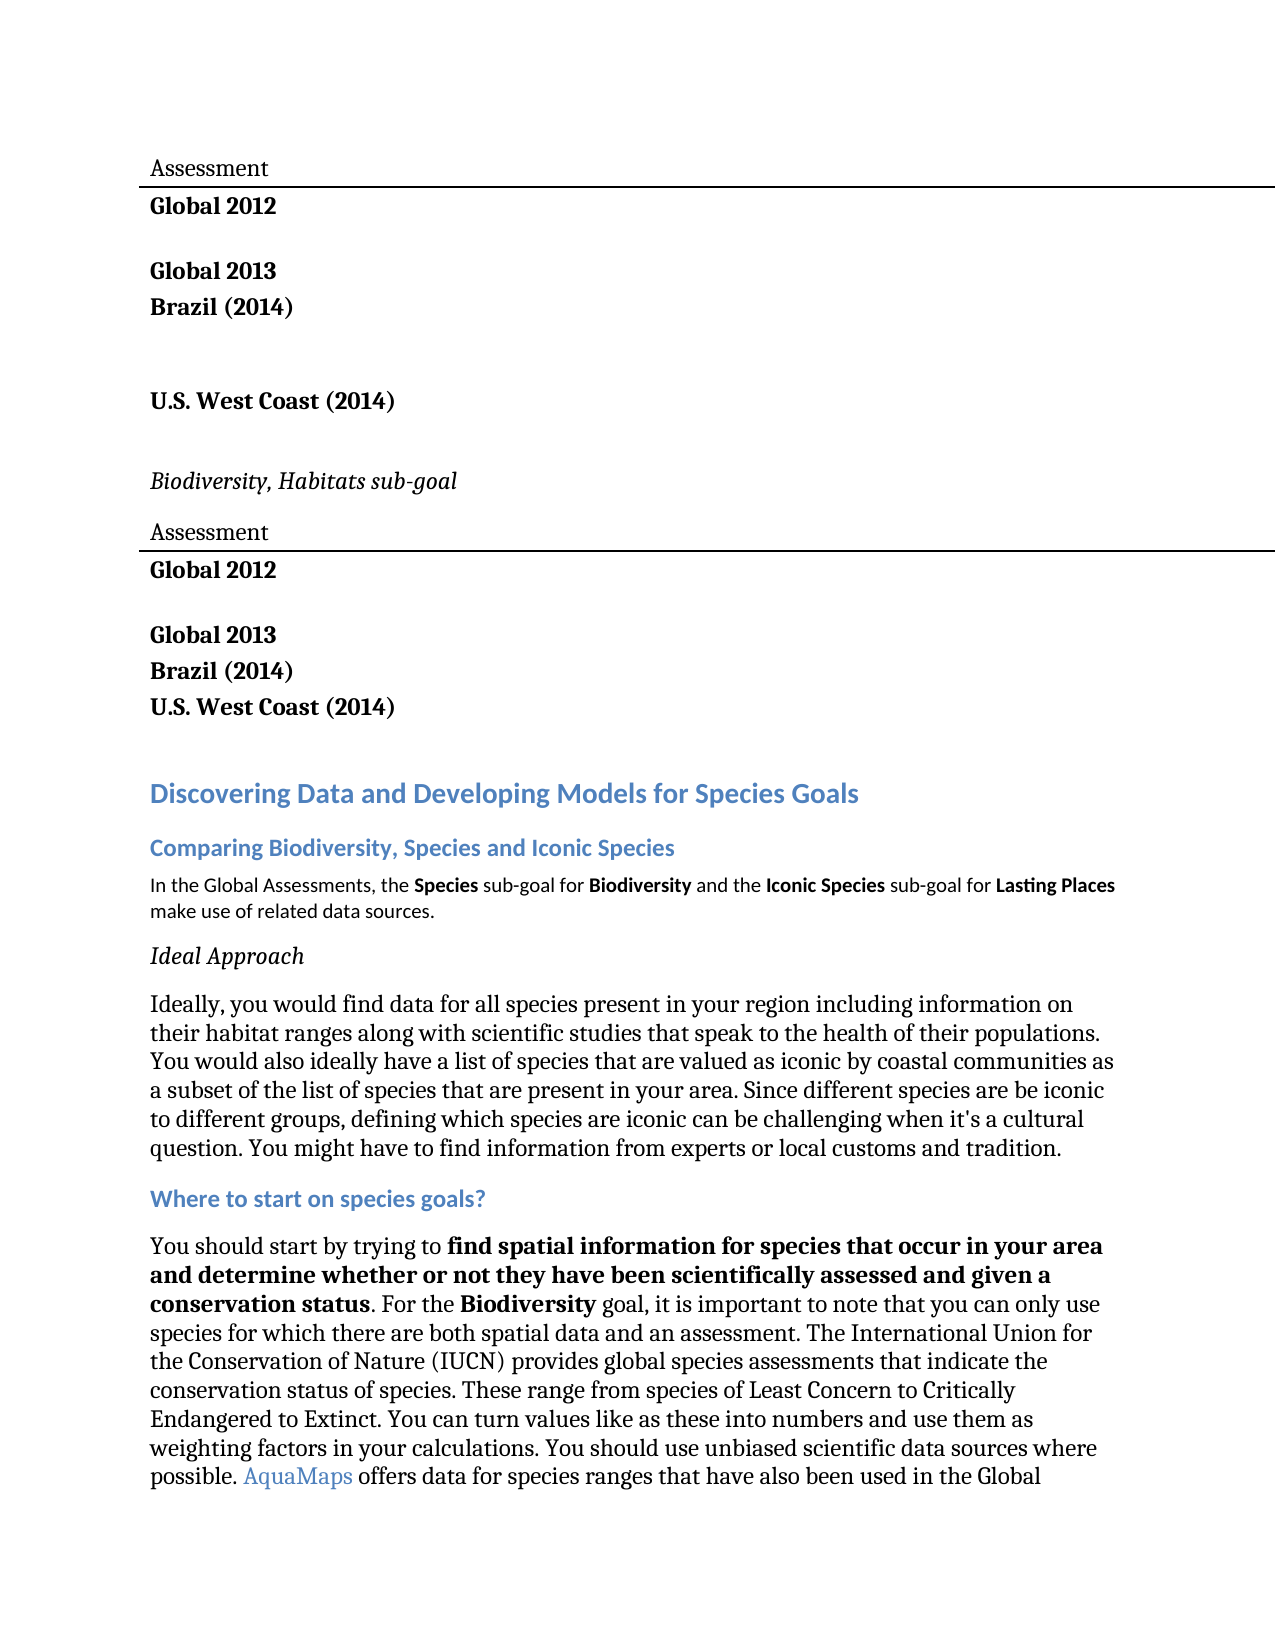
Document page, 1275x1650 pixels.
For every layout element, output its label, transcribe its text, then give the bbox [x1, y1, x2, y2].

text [150, 1232, 1125, 1491]
table_cell Global 2012 [139, 188, 1275, 253]
subtitle Discovering Data and Developing Models for Species Goals [150, 775, 1125, 811]
table_cell Brazil (2014) [139, 653, 1275, 689]
text Biodiversity, Habitats sub-goal [150, 467, 1125, 495]
subtitle Comparing Biodiversity, Species and Iconic Species [150, 832, 1125, 862]
table_cell Global 2013 [139, 617, 1275, 653]
table_cell U.S. West Coast (2014) [139, 383, 1275, 448]
table_cell Global 2012 [139, 552, 1275, 617]
text Ideal Approach [150, 942, 1125, 971]
table_header Assessment [139, 150, 1275, 186]
table_header Assessment [139, 514, 1275, 550]
text In the Global Assessments, the Species sub-goal for Biodiversity and the Iconic Species sub-goal for Lasting Places make use of related data sources. [150, 873, 1125, 923]
table_cell Global 2013 [139, 253, 1275, 289]
table_cell U.S. West Coast (2014) [139, 689, 1275, 754]
table_cell Brazil (2014) [139, 289, 1275, 383]
text Ideally, you would find data for all species present in your region including information on their habitat ranges along with scientific studies that speak to the health of their populations. You would also ideally have a list of species that are valued as iconic by coastal communities as a subset of the list of species that are present in your area. Since different species are be iconic to different groups, defining which species are iconic can be challenging when it's a cultural question. You might have to find information from experts or local customs and tradition. [150, 990, 1125, 1162]
subtitle Where to start on species goals? [150, 1183, 1125, 1213]
